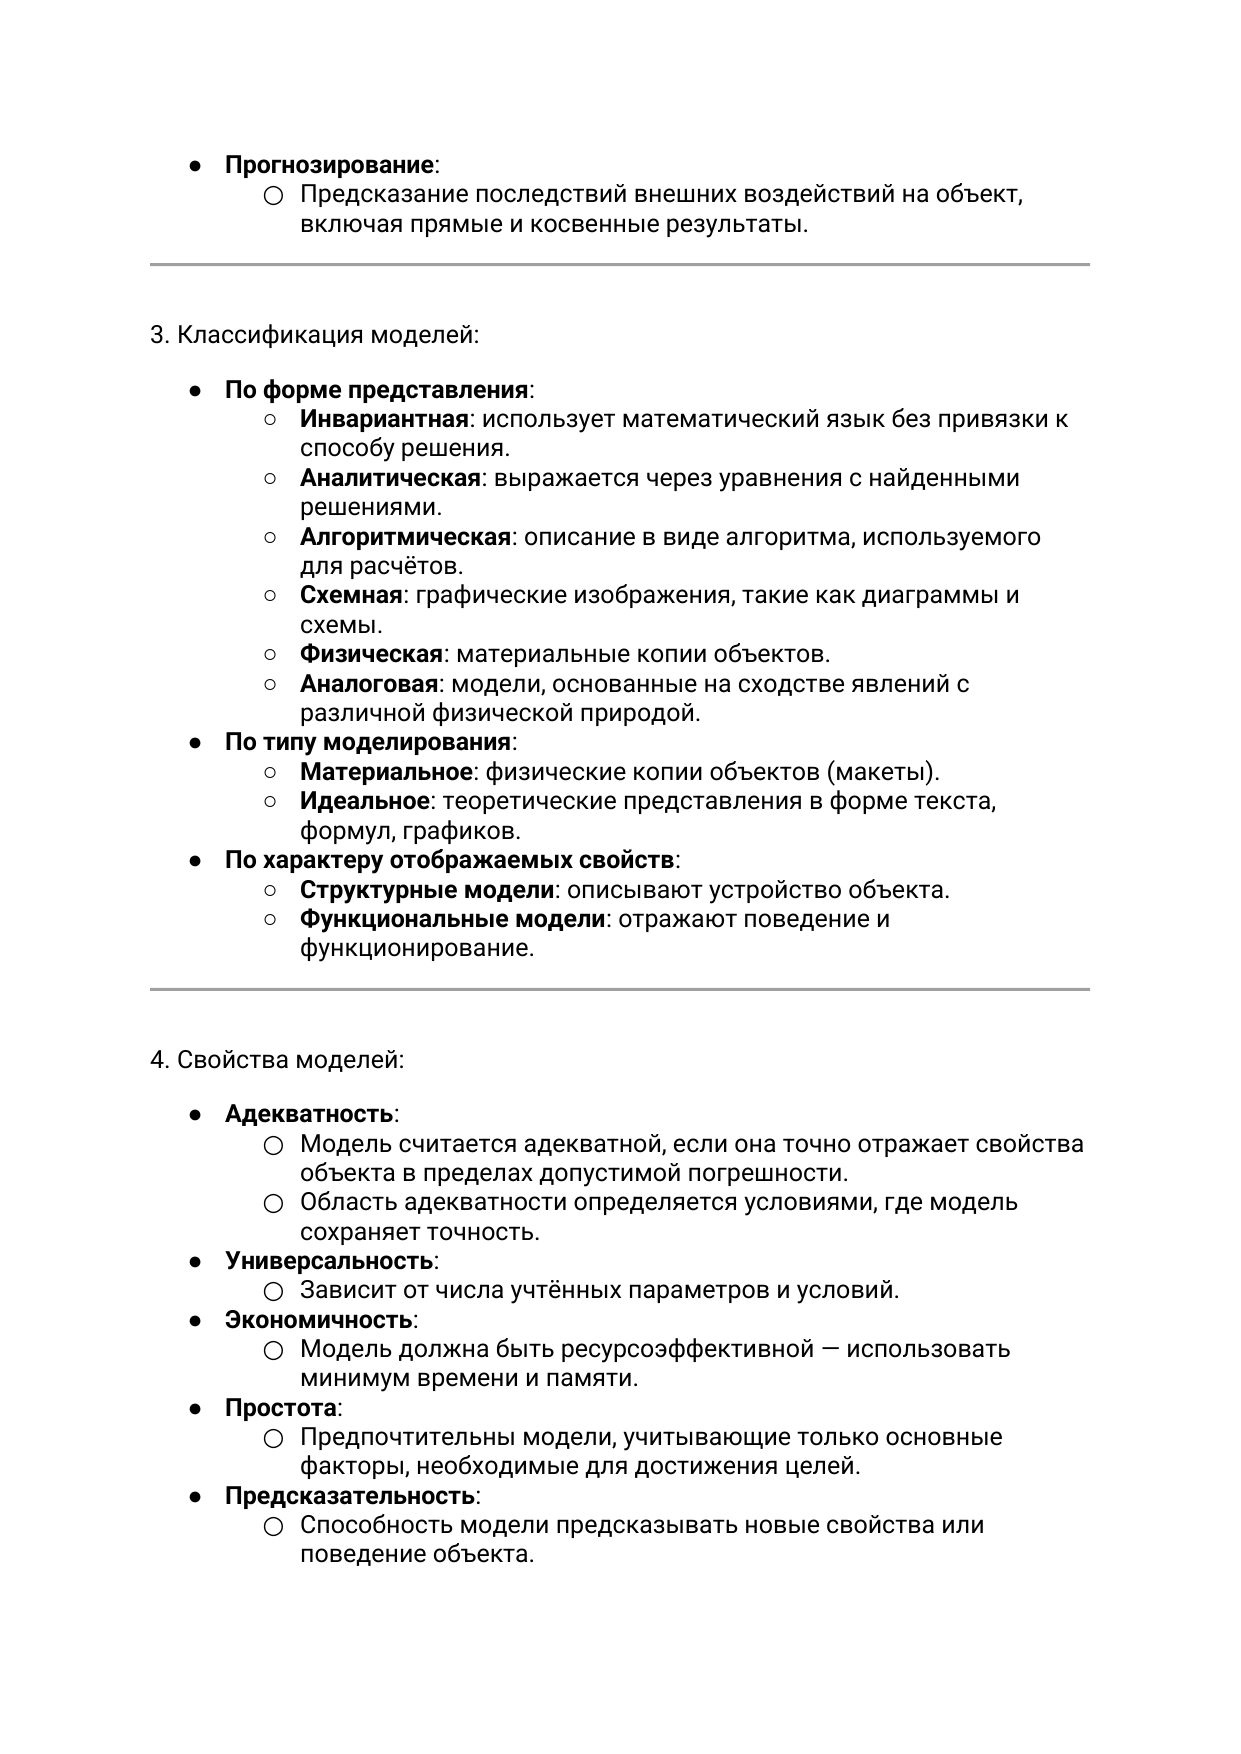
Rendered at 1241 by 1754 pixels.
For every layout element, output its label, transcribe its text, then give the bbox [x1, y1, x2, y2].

list Предсказание последствий внешних воздействий на объект, включая прямые и косвенные результаты. [262, 179, 1090, 238]
list Идеальное: теоретические представления в форме текста, формул, графиков. [262, 786, 1090, 845]
list Физическая: материальные копии объектов. [262, 639, 1090, 669]
list Способность модели предсказывать новые свойства или поведение объекта. [262, 1510, 1090, 1569]
list Алгоритмическая: описание в виде алгоритма, используемого для расчётов. [262, 522, 1090, 580]
list Предпочтительны модели, учитывающие только основные факторы, необходимые для достижения целей. [262, 1422, 1090, 1481]
list По типу моделирования: [187, 727, 1090, 757]
list Простота: [187, 1393, 1090, 1422]
list Зависит от числа учтённых параметров и условий. [262, 1276, 1090, 1305]
list По форме представления: [187, 375, 1090, 404]
list Область адекватности определяется условиями, где модель сохраняет точность. [262, 1187, 1090, 1246]
list Универсальность: [187, 1246, 1090, 1276]
text 3. Классификация моделей: [150, 320, 1090, 350]
list Материальное: физические копии объектов (макеты). [262, 757, 1090, 786]
list Предсказательность: [187, 1481, 1090, 1510]
list Схемная: графические изображения, такие как диаграммы и схемы. [262, 580, 1090, 639]
list Прогнозирование: [187, 150, 1090, 179]
list Экономичность: [187, 1305, 1090, 1334]
list Функциональные модели: отражают поведение и функционирование. [262, 904, 1090, 963]
text 4. Свойства моделей: [150, 1045, 1090, 1074]
list Аналитическая: выражается через уравнения с найденными решениями. [262, 463, 1090, 522]
list Модель должна быть ресурсоэффективной — использовать минимум времени и памяти. [262, 1334, 1090, 1393]
list По характеру отображаемых свойств: [187, 845, 1090, 874]
list Модель считается адекватной, если она точно отражает свойства объекта в пределах допустимой погрешности. [262, 1129, 1090, 1187]
list Структурные модели: описывают устройство объекта. [262, 874, 1090, 904]
list Инвариантная: использует математический язык без привязки к способу решения. [262, 404, 1090, 463]
list Адекватность: [187, 1099, 1090, 1129]
list Аналоговая: модели, основанные на сходстве явлений с различной физической природой. [262, 669, 1090, 727]
